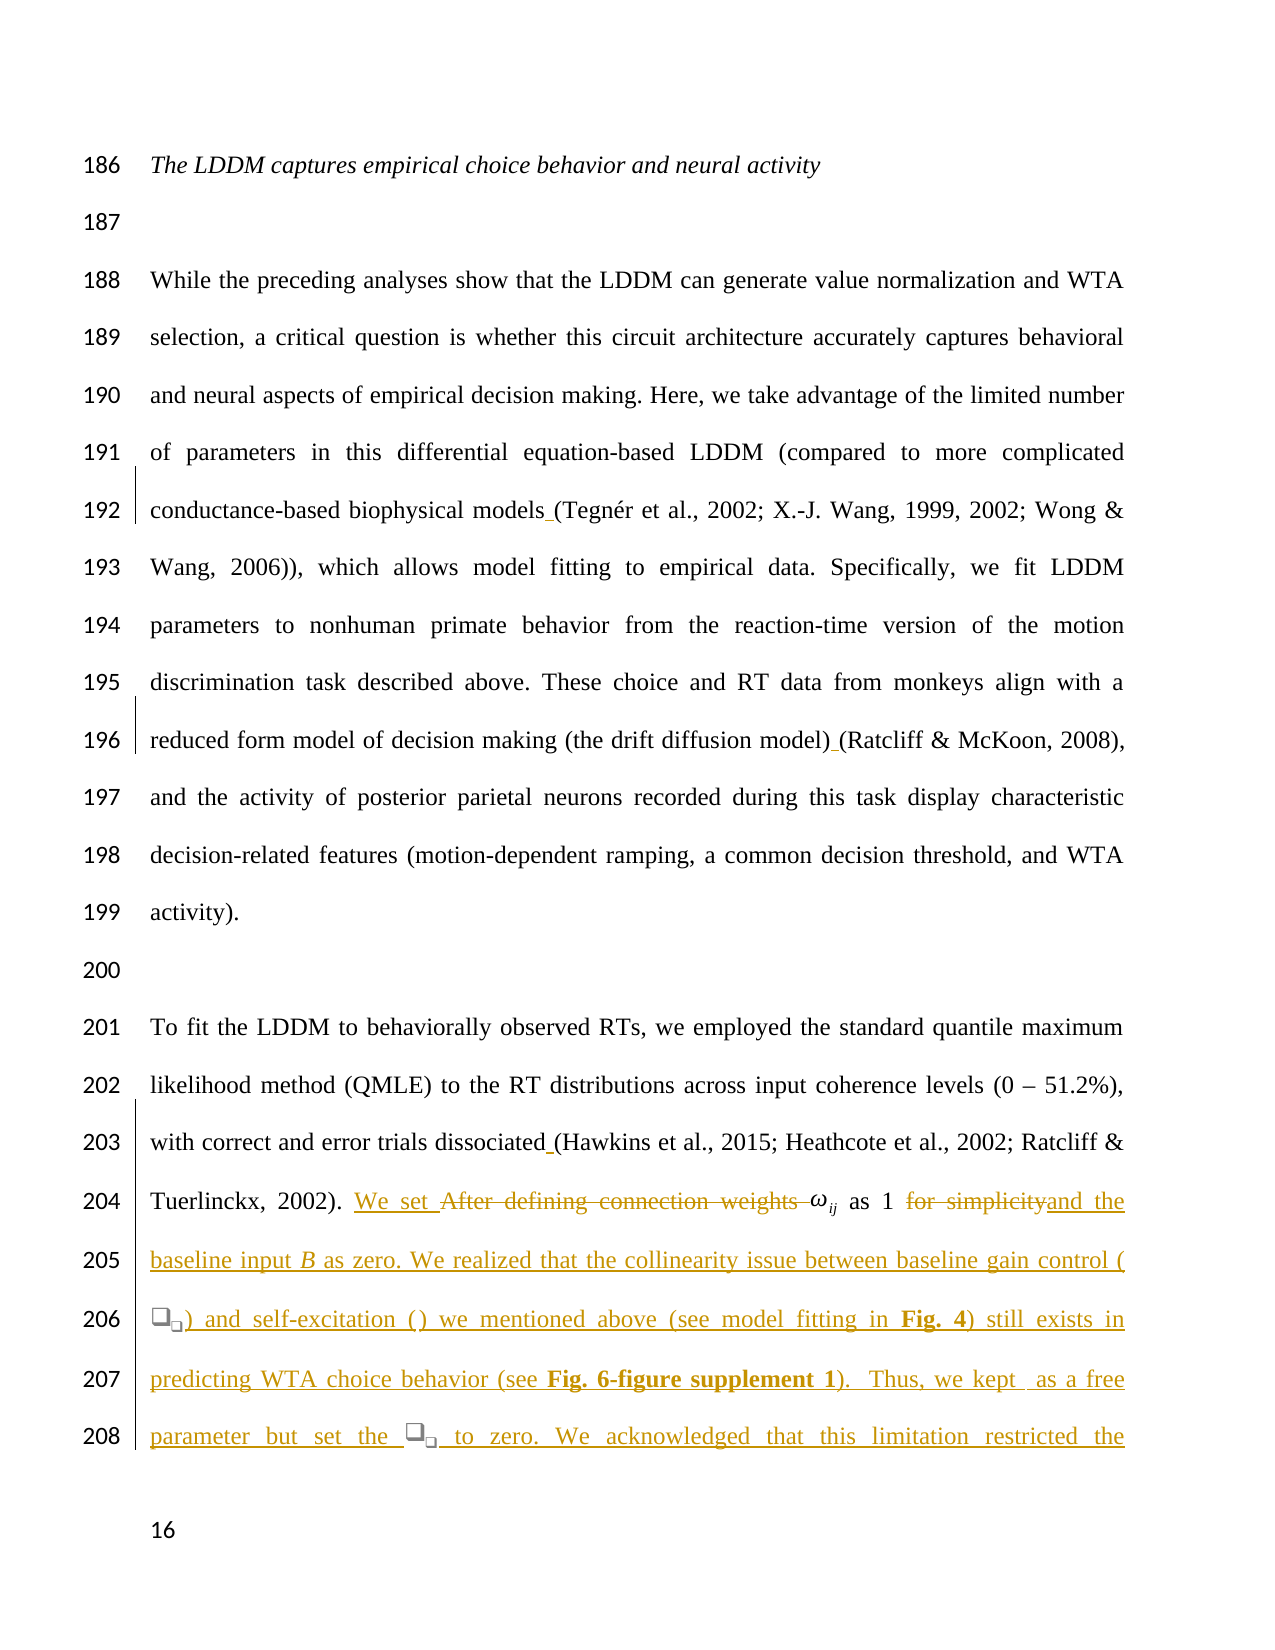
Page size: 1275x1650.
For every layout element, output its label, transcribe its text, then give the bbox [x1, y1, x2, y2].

text The LDDM captures empirical choice behavior and neural activity [150, 150, 1125, 179]
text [150, 1272, 1125, 1450]
text While the preceding analyses show that the LDDM can generate value normalization and WTA selection, a critical question is whether this circuit architecture accurately captures behavioral and neural aspects of empirical decision making. Here, we take advantage of the limited number of parameters in this differential equation-based LDDM (compared to more complicated conductance-based biophysical models(Tegnér et al., 2002; X.-J. Wang, 1999, 2002; Wong & Wang, 2006)), which allows model fitting to empirical data. Specifically, we fit LDDM parameters to nonhuman primate behavior from the reaction-time version of the motion discrimination task described above. These choice and RT data from monkeys align with a reduced form model of decision making (the drift diffusion model)(Ratcliff & McKoon, 2008), and the activity of posterior parietal neurons recorded during this task display characteristic decision-related features (motion-dependent ramping, a common decision threshold, and WTA activity). [150, 265, 1125, 926]
